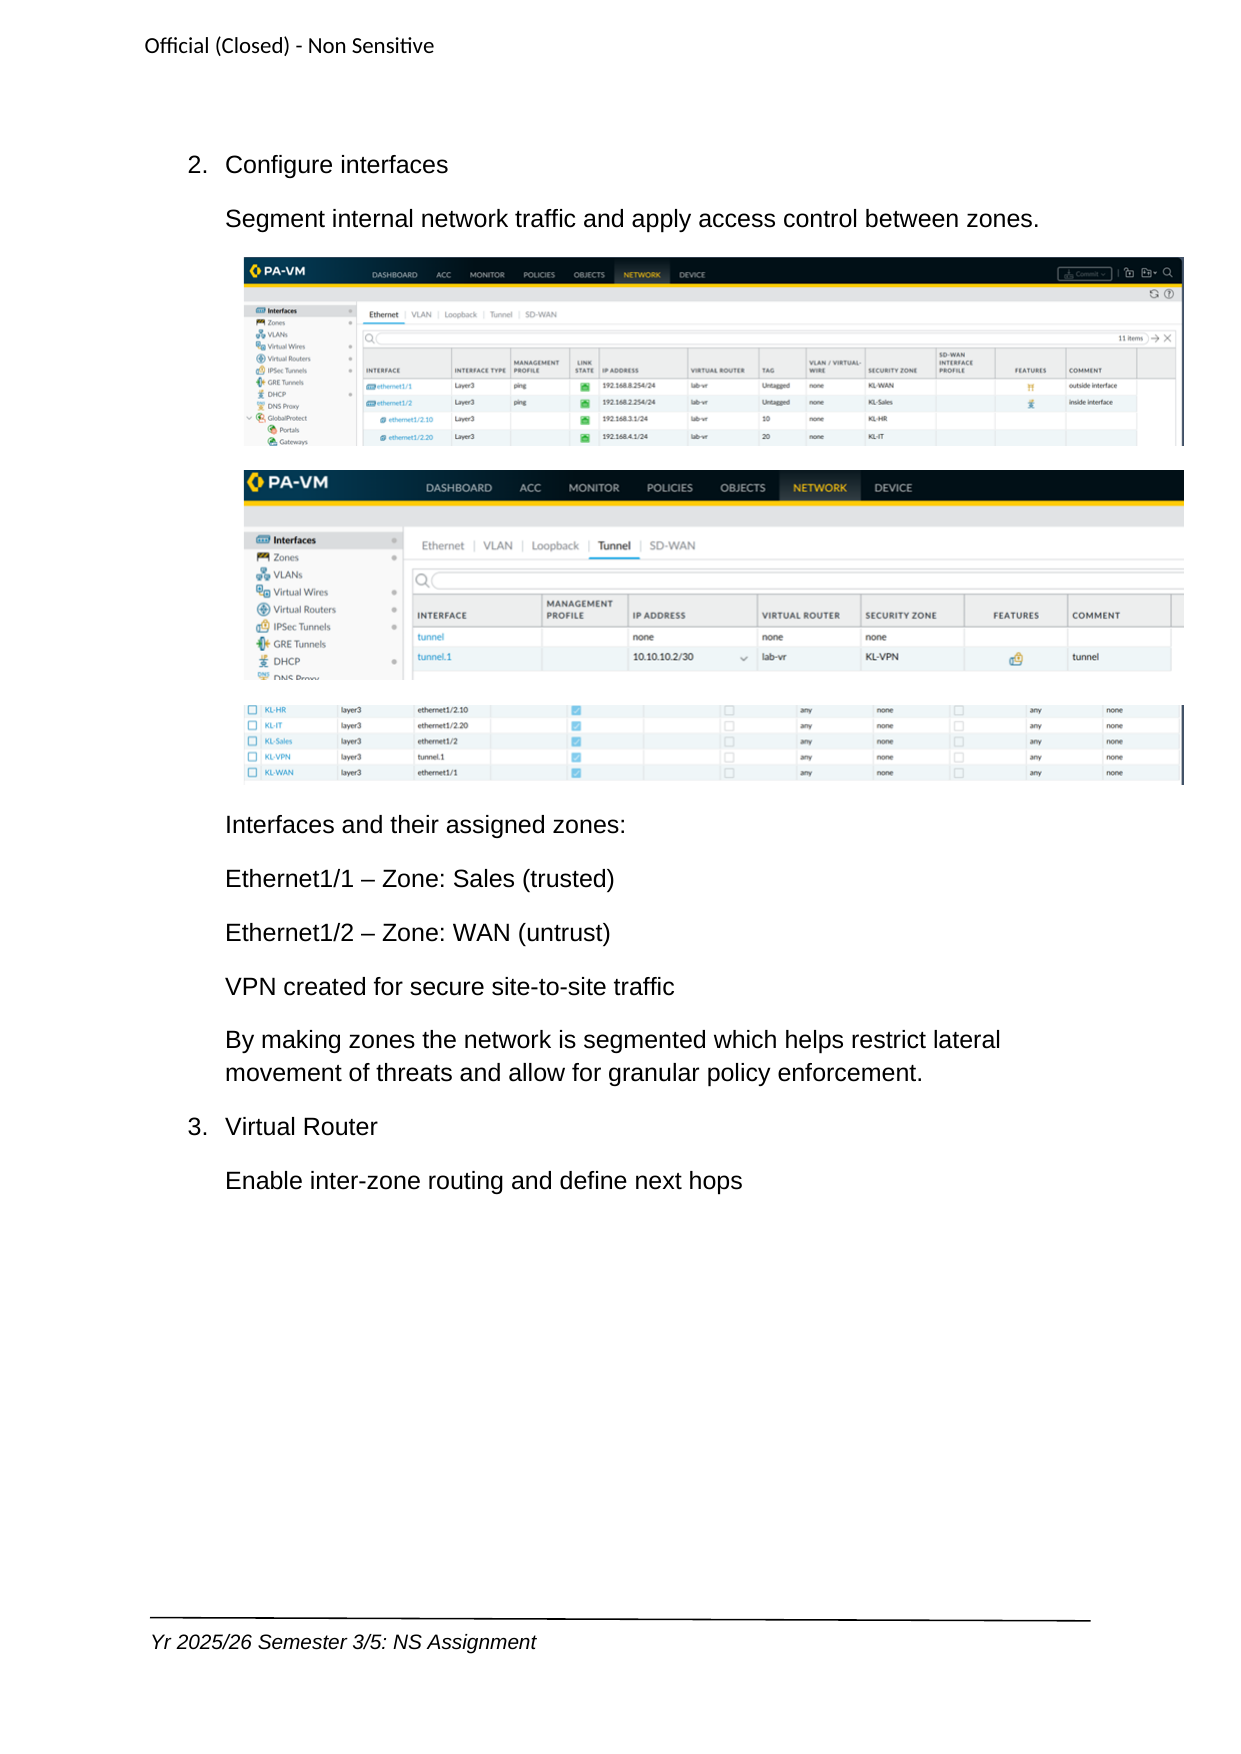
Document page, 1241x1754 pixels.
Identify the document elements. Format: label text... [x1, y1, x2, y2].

text By making zones the network is segmented which helps restrict lateral movement of threats and allow for granular policy enforcement. [225, 1025, 1090, 1087]
text Interfaces and their assigned zones: [150, 810, 1090, 839]
text Ethernet1/1 – Zone: Sales (trusted) [150, 864, 1090, 893]
text VPN created for secure site-to-site traffic [150, 972, 1090, 1000]
list Configure interfaces [187, 150, 1090, 179]
text Ethernet1/2 – Zone: WAN (untrust) [150, 918, 1090, 946]
text Segment internal network traffic and apply access control between zones. [225, 204, 1090, 233]
list Virtual Router [187, 1112, 1090, 1141]
text Enable inter-zone routing and define next hops [225, 1166, 1090, 1195]
